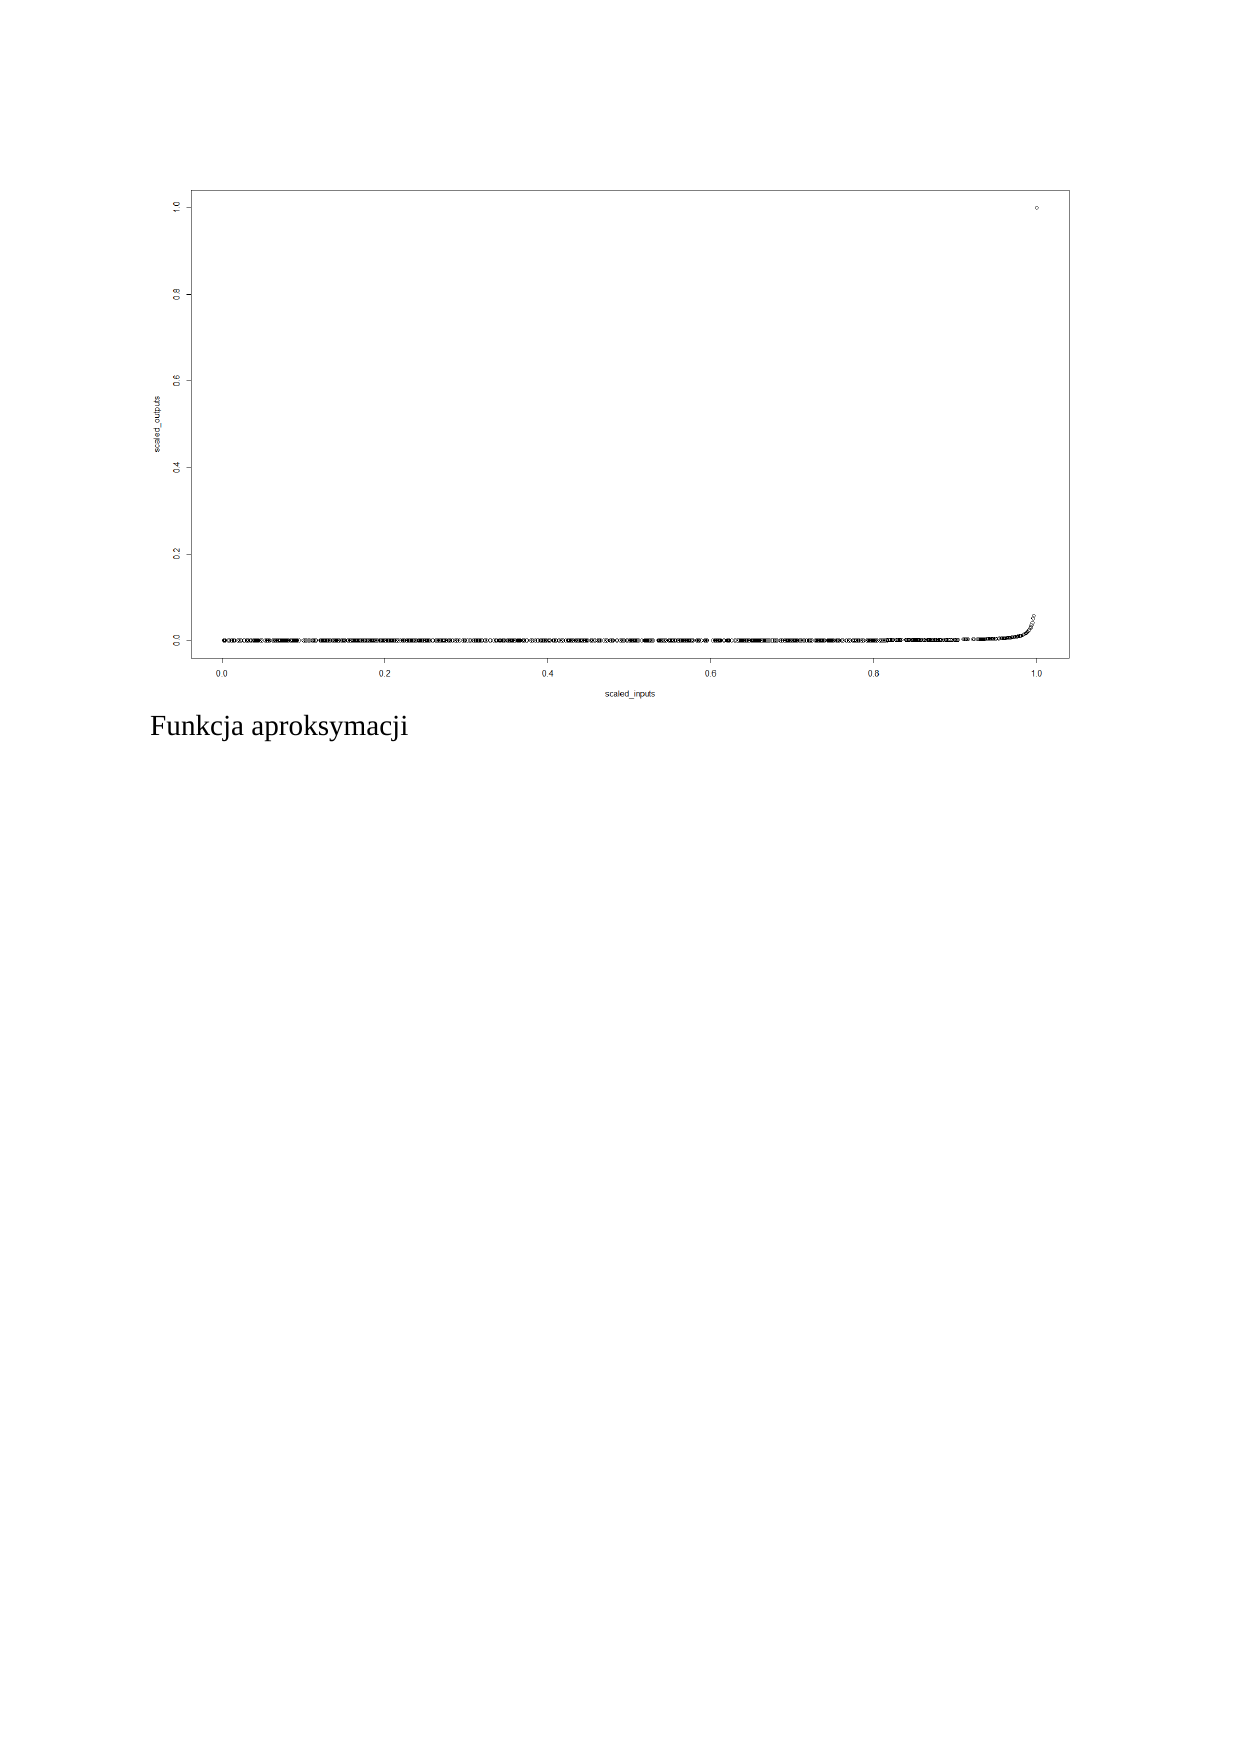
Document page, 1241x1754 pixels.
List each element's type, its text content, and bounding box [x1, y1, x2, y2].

text Funkcja aproksymacji [150, 709, 1090, 742]
picture [150, 150, 1090, 709]
